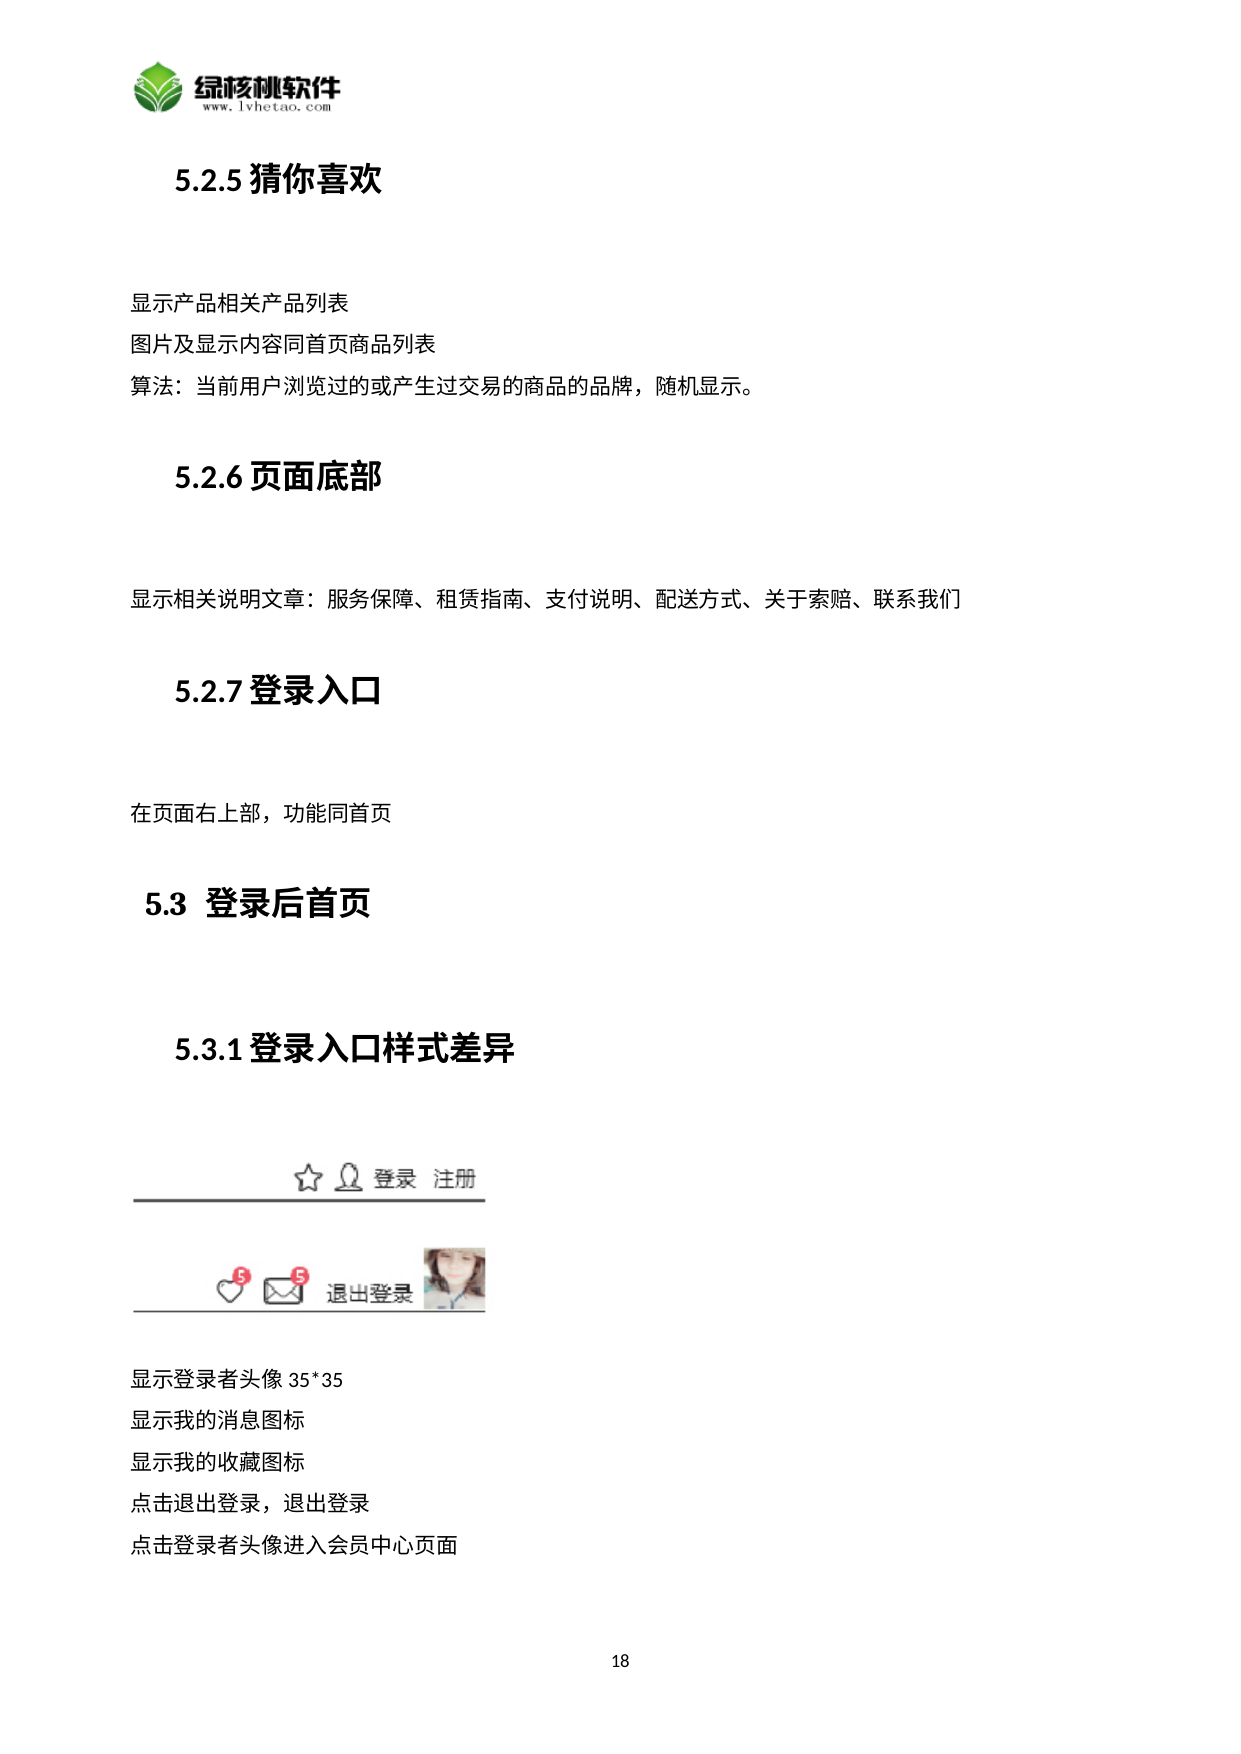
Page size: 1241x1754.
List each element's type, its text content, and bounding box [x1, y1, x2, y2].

text 算法：当前用户浏览过的或产生过交易的商品的品牌，随机显示。 [130, 364, 1110, 405]
subtitle 登录后首页 [145, 860, 1110, 943]
subtitle 页面底部 [174, 432, 1110, 515]
text 显示相关说明文章：服务保障、租赁指南、支付说明、配送方式、关于索赔、联系我们 [130, 577, 1110, 619]
subtitle 登录入口样式差异 [174, 1005, 1110, 1088]
picture [129, 1150, 508, 1322]
text 点击退出登录，退出登录 [130, 1482, 1110, 1523]
text 显示我的收藏图标 [130, 1440, 1110, 1482]
text 显示登录者头像 35*35 [130, 1357, 1110, 1399]
text 在页面右上部，功能同首页 [130, 791, 1110, 833]
text 图片及显示内容同首页商品列表 [130, 322, 1110, 364]
text 显示产品相关产品列表 [130, 281, 1110, 322]
subtitle 登录入口 [174, 646, 1110, 729]
text 显示我的消息图标 [130, 1399, 1110, 1440]
picture [129, 59, 346, 116]
text 点击登录者头像进入会员中心页面 [130, 1523, 1110, 1564]
subtitle 猜你喜欢 [174, 136, 1110, 219]
